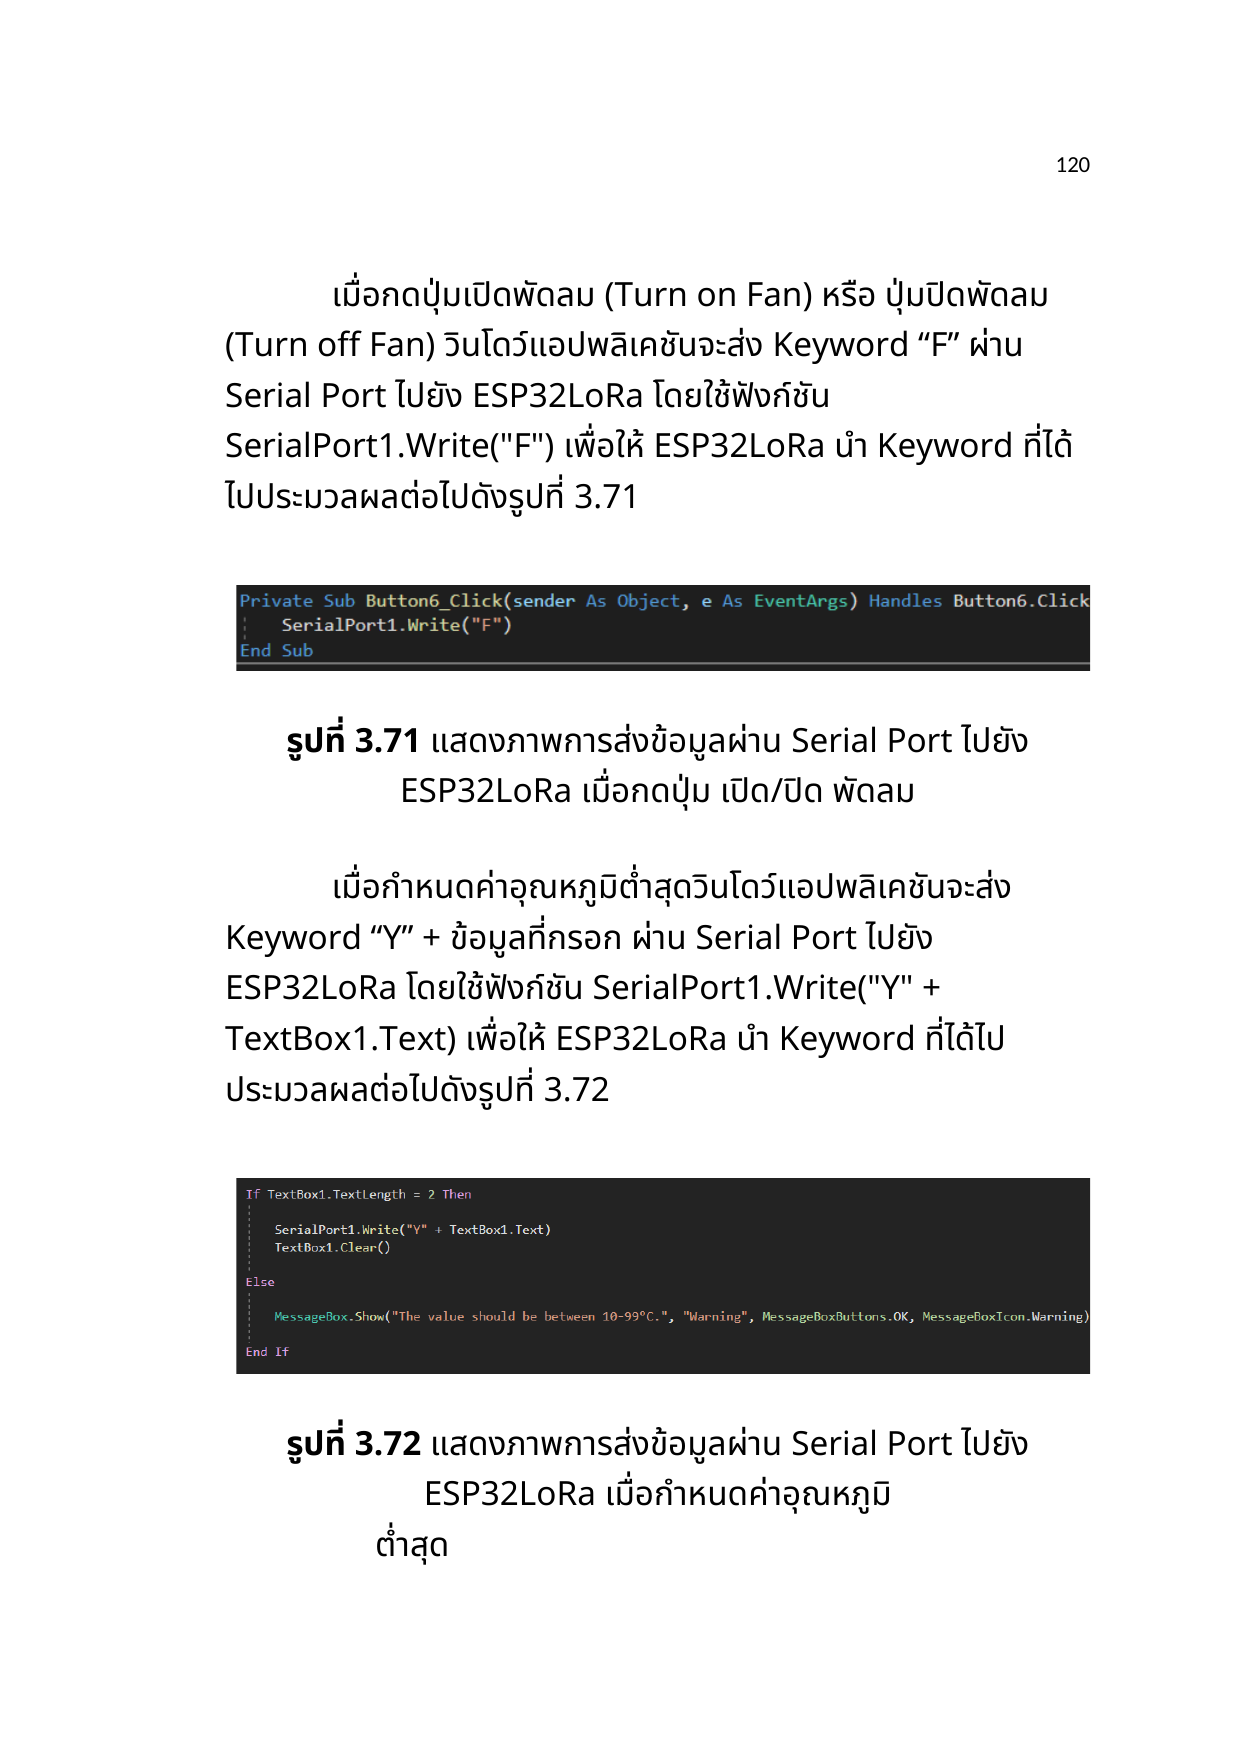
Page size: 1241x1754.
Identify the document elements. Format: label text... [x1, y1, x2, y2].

picture [236, 1178, 1091, 1374]
list เมื่อกดปุ่มเปิดพัดลม (Turn on Fan) หรือ ปุ่มปิดพัดลม (Turn off Fan) วินโดว์แอปพลิเคชันจะส่ง Keyword “F” ผ่าน Serial Port ไปยัง ESP32LoRa โดยใช้ฟังก์ชัน SerialPort1.Write("F") เพื่อให้ ESP32LoRa นำ Keyword ที่ได้ไปประมวลผลต่อไปดังรูปที่ 3.71 [225, 270, 1090, 523]
picture [236, 585, 1091, 671]
table_header รูปที่ 3.71 แสดงภาพการส่งข้อมูลผ่าน Serial Port ไปยัง ESP32LoRa เมื่อกดปุ่ม เปิด/ปิด พัดลม [225, 586, 1090, 818]
table_header รูปที่ 3.72 แสดงภาพการส่งข้อมูลผ่าน Serial Port ไปยัง ESP32LoRa เมื่อกำหนดค่าอุณหภูมิ ต่ำสุด [225, 1178, 1090, 1571]
list เมื่อกำหนดค่าอุณหภูมิต่ำสุดวินโดว์แอปพลิเคชันจะส่ง Keyword “Y” + ข้อมูลที่กรอก ผ่าน Serial Port ไปยัง ESP32LoRa โดยใช้ฟังก์ชัน SerialPort1.Write("Y" + TextBox1.Text) เพื่อให้ ESP32LoRa นำ Keyword ที่ได้ไปประมวลผลต่อไปดังรูปที่ 3.72 [225, 863, 1090, 1116]
